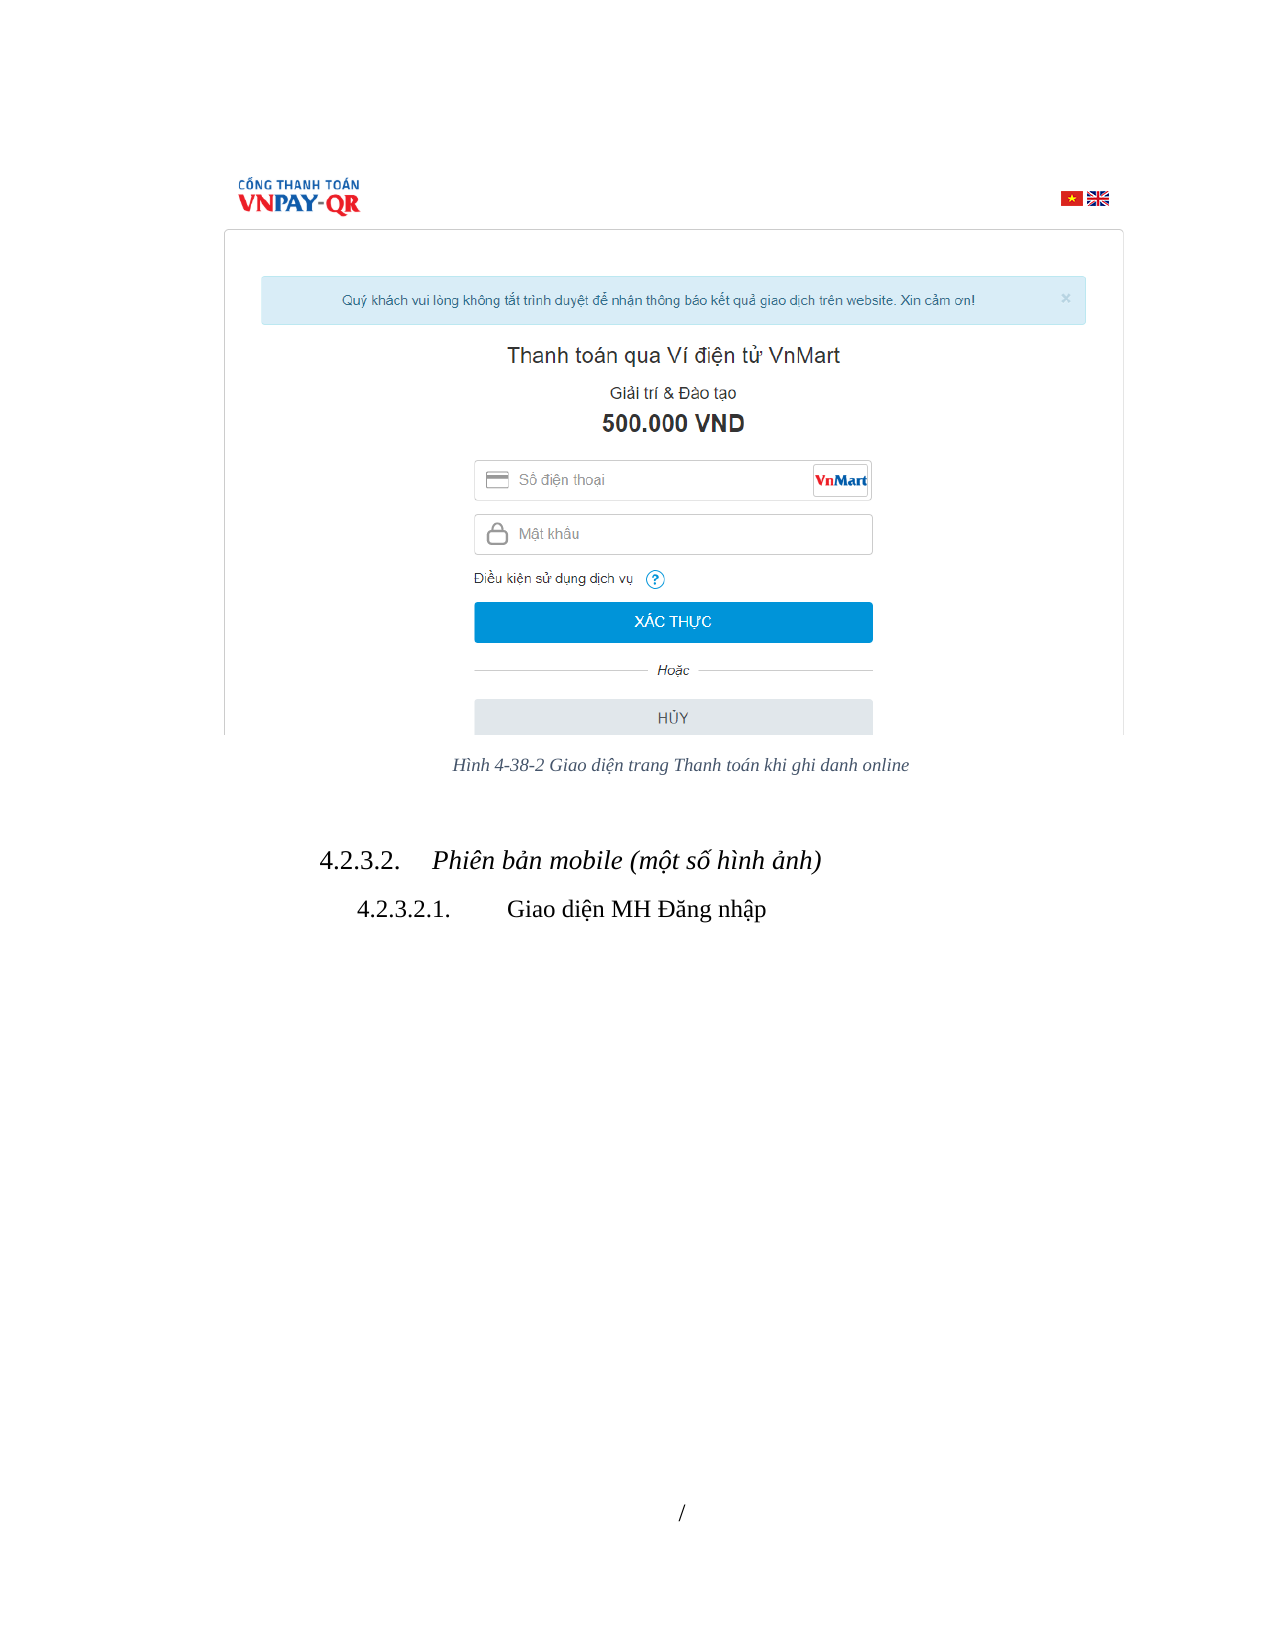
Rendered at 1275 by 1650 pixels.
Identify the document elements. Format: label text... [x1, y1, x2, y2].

picture [206, 177, 1157, 735]
list Giao diện MH Đăng nhập [357, 894, 1157, 923]
text Phiên bản mobile (một số hình ảnh) [319, 844, 1157, 875]
text Hình 4-38-2 Giao diện trang Thanh toán khi ghi danh online [207, 754, 1157, 775]
